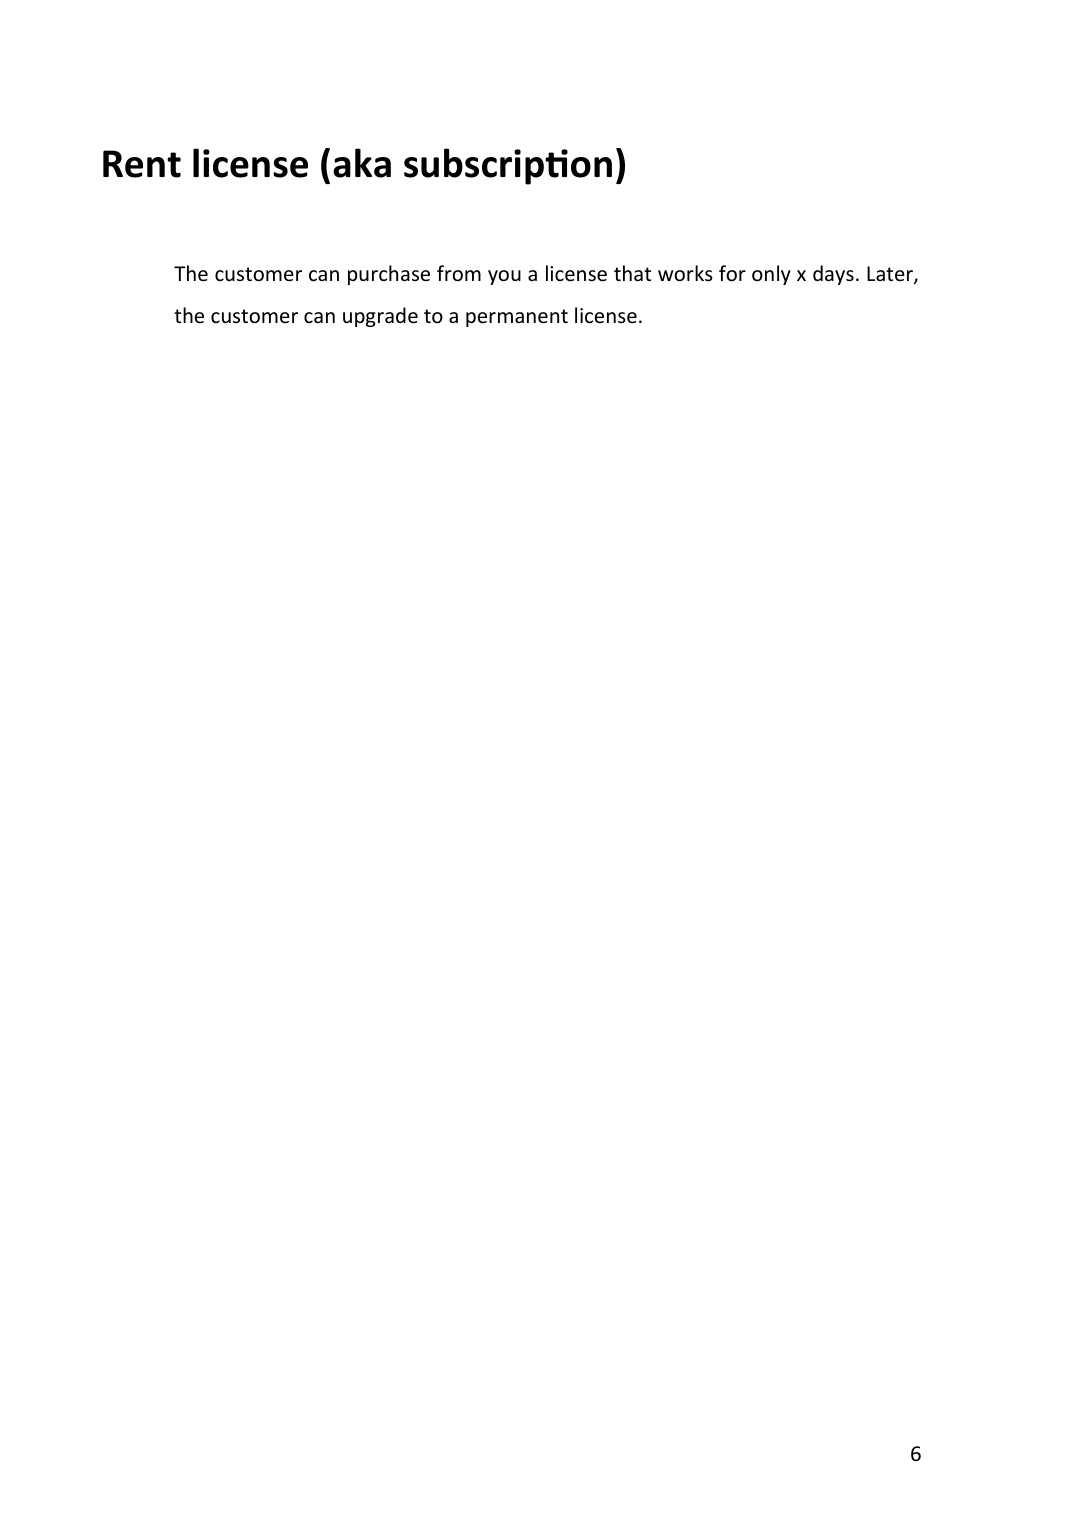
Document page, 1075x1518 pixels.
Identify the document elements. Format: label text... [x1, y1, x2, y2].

subtitle Rent license (aka subscription) [100, 137, 921, 188]
text The customer can purchase from you a license that works for only x days. Later, the customer can upgrade to a permanent license. [174, 259, 921, 329]
